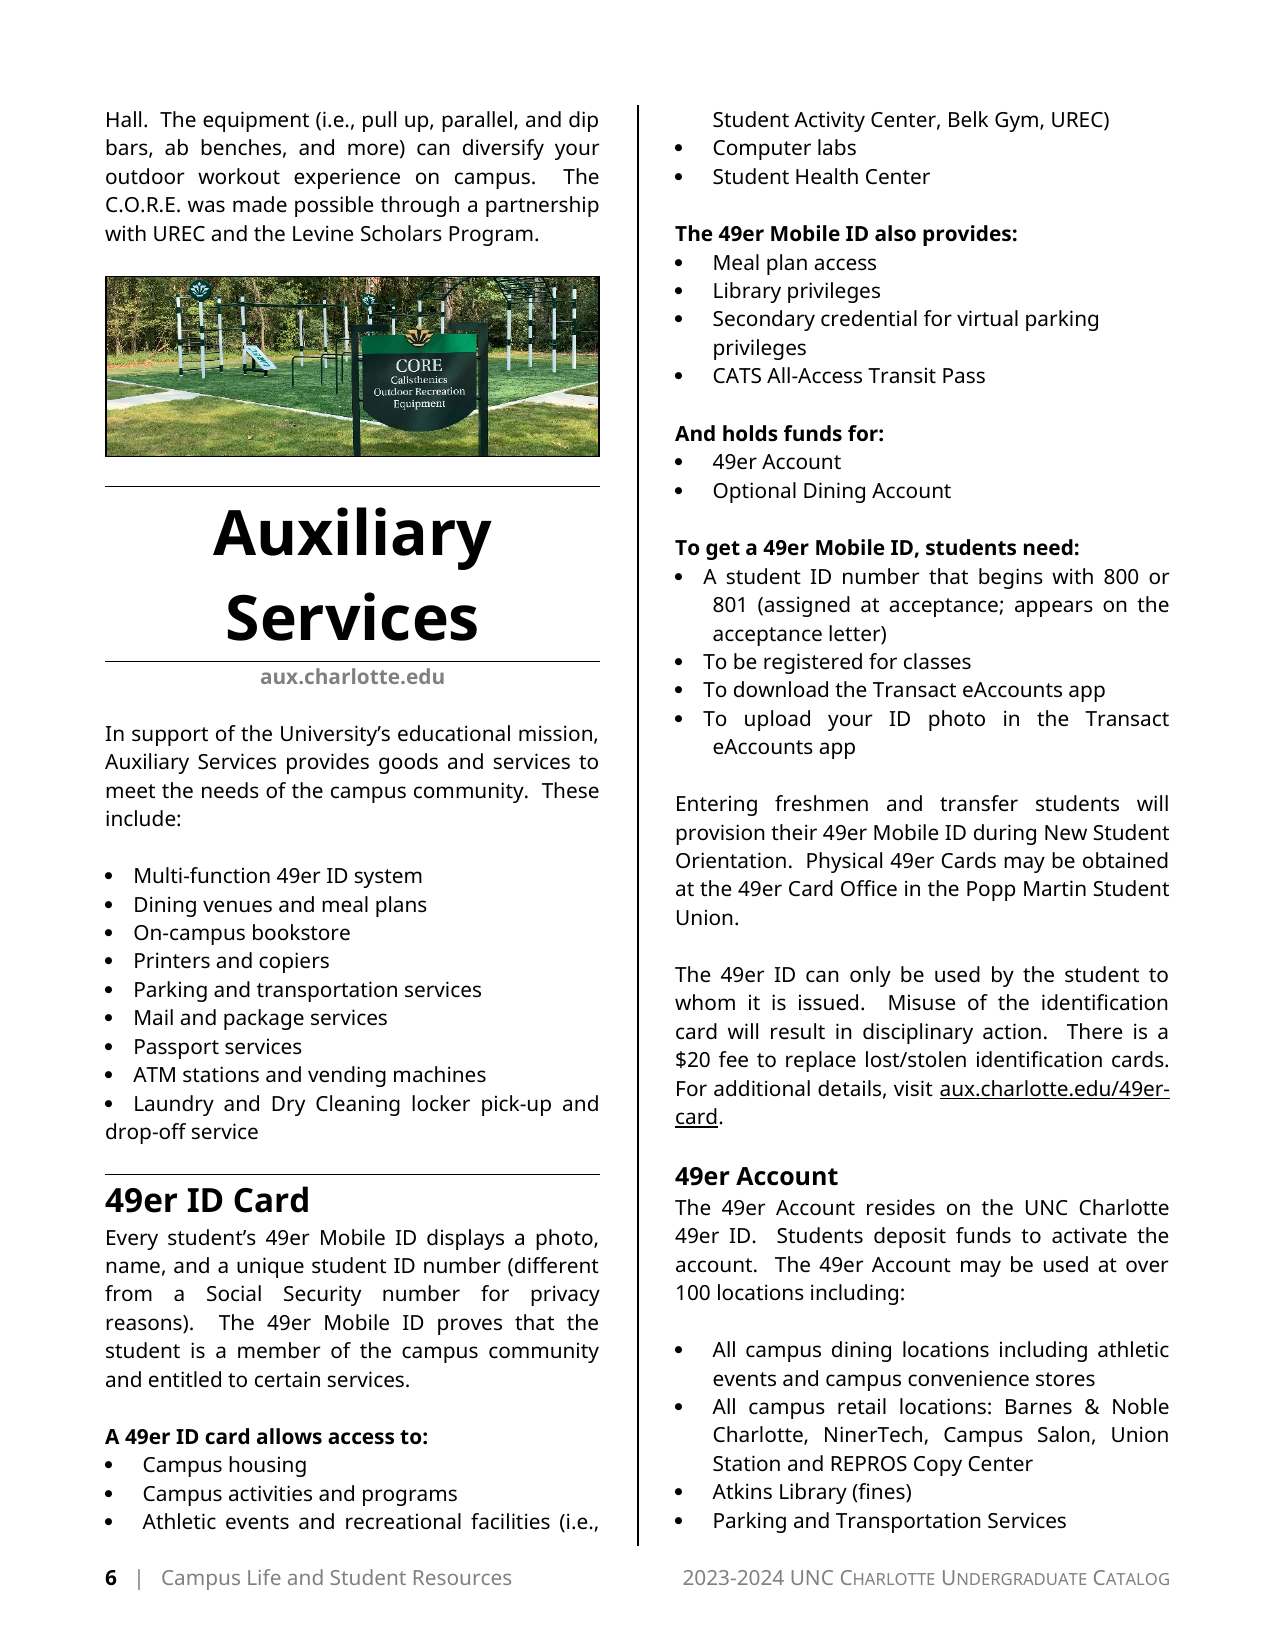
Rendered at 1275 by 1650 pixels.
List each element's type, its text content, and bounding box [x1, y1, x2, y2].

list To download the Transact eAccounts app [675, 676, 1170, 704]
list Printers and copiers [105, 947, 600, 975]
list Student Health Center [675, 162, 1170, 190]
subtitle The 49er Mobile ID also provides: [675, 219, 1170, 247]
list Mail and package services [105, 1003, 600, 1032]
list Campus housing [105, 1451, 600, 1479]
text Entering freshmen and transfer students will provision their 49er Mobile ID during New Student Orientation. Physical 49er Cards may be obtained at the 49er Card Office in the Popp Martin Student Union. [675, 789, 1170, 931]
list To upload your ID photo in the Transact eAccounts app [675, 704, 1170, 761]
list On-campus bookstore [105, 918, 600, 947]
subtitle 49er Account [675, 1159, 1170, 1193]
list CATS All-Access Transit Pass [675, 361, 1170, 390]
text 49er ID Card [105, 1175, 600, 1223]
list Secondary credential for virtual parking privileges [675, 304, 1170, 361]
list Library privileges [675, 276, 1170, 304]
text The 49er ID can only be used by the student to whom it is issued. Misuse of the identification card will result in disciplinary action. There is a $20 fee to replace lost/stolen identification cards. For additional details, visit aux.charlotte.edu/49er-card. [675, 960, 1170, 1131]
list Laundry and Dry Cleaning locker pick-up and drop-off service [105, 1089, 600, 1146]
subtitle Parking and Transportation Services [675, 1506, 1170, 1534]
picture [107, 277, 598, 456]
subtitle All campus retail locations: Barnes & Noble Charlotte, NinerTech, Campus Salon, Union Station and REPROS Copy Center [675, 1392, 1170, 1477]
subtitle To get a 49er Mobile ID, students need: [675, 533, 1170, 562]
subtitle A 49er ID card allows access to: [105, 1422, 600, 1450]
list Campus activities and programs [105, 1479, 600, 1507]
list A student ID number that begins with 800 or 801 (assigned at acceptance; appears on the acceptance letter) [675, 562, 1170, 647]
list Computer labs [675, 133, 1170, 162]
text Every student’s 49er Mobile ID displays a photo, name, and a unique student ID number (different from a Social Security number for privacy reasons). The 49er Mobile ID proves that the student is a member of the campus community and entitled to certain services. [105, 1223, 600, 1393]
list Passport services [105, 1032, 600, 1060]
subtitle Atkins Library (fines) [675, 1477, 1170, 1506]
list Multi-function 49er ID system [105, 861, 600, 890]
subtitle And holds funds for: [675, 419, 1170, 447]
list Athletic events and recreational facilities (i.e., Student Activity Center, Belk Gym, UREC) [105, 1507, 600, 1536]
text Auxiliary Services [105, 487, 600, 661]
list 49er Account [675, 447, 1170, 476]
list Optional Dining Account [675, 476, 1170, 504]
text In support of the University’s educational mission, Auxiliary Services provides goods and services to meet the needs of the campus community. These include: [105, 719, 600, 833]
list Dining venues and meal plans [105, 890, 600, 918]
text aux.charlotte.edu [105, 662, 600, 691]
list Meal plan access [675, 248, 1170, 276]
list ATM stations and vending machines [105, 1060, 600, 1089]
list Athletic events and recreational facilities (i.e., Student Activity Center, Belk Gym, UREC) [675, 105, 1170, 133]
list Parking and transportation services [105, 975, 600, 1003]
subtitle The 49er Account resides on the UNC Charlotte 49er ID. Students deposit funds to activate the account. The 49er Account may be used at over 100 locations including: [675, 1193, 1170, 1307]
list To be registered for classes [675, 647, 1170, 676]
subtitle All campus dining locations including athletic events and campus convenience stores [675, 1335, 1170, 1392]
